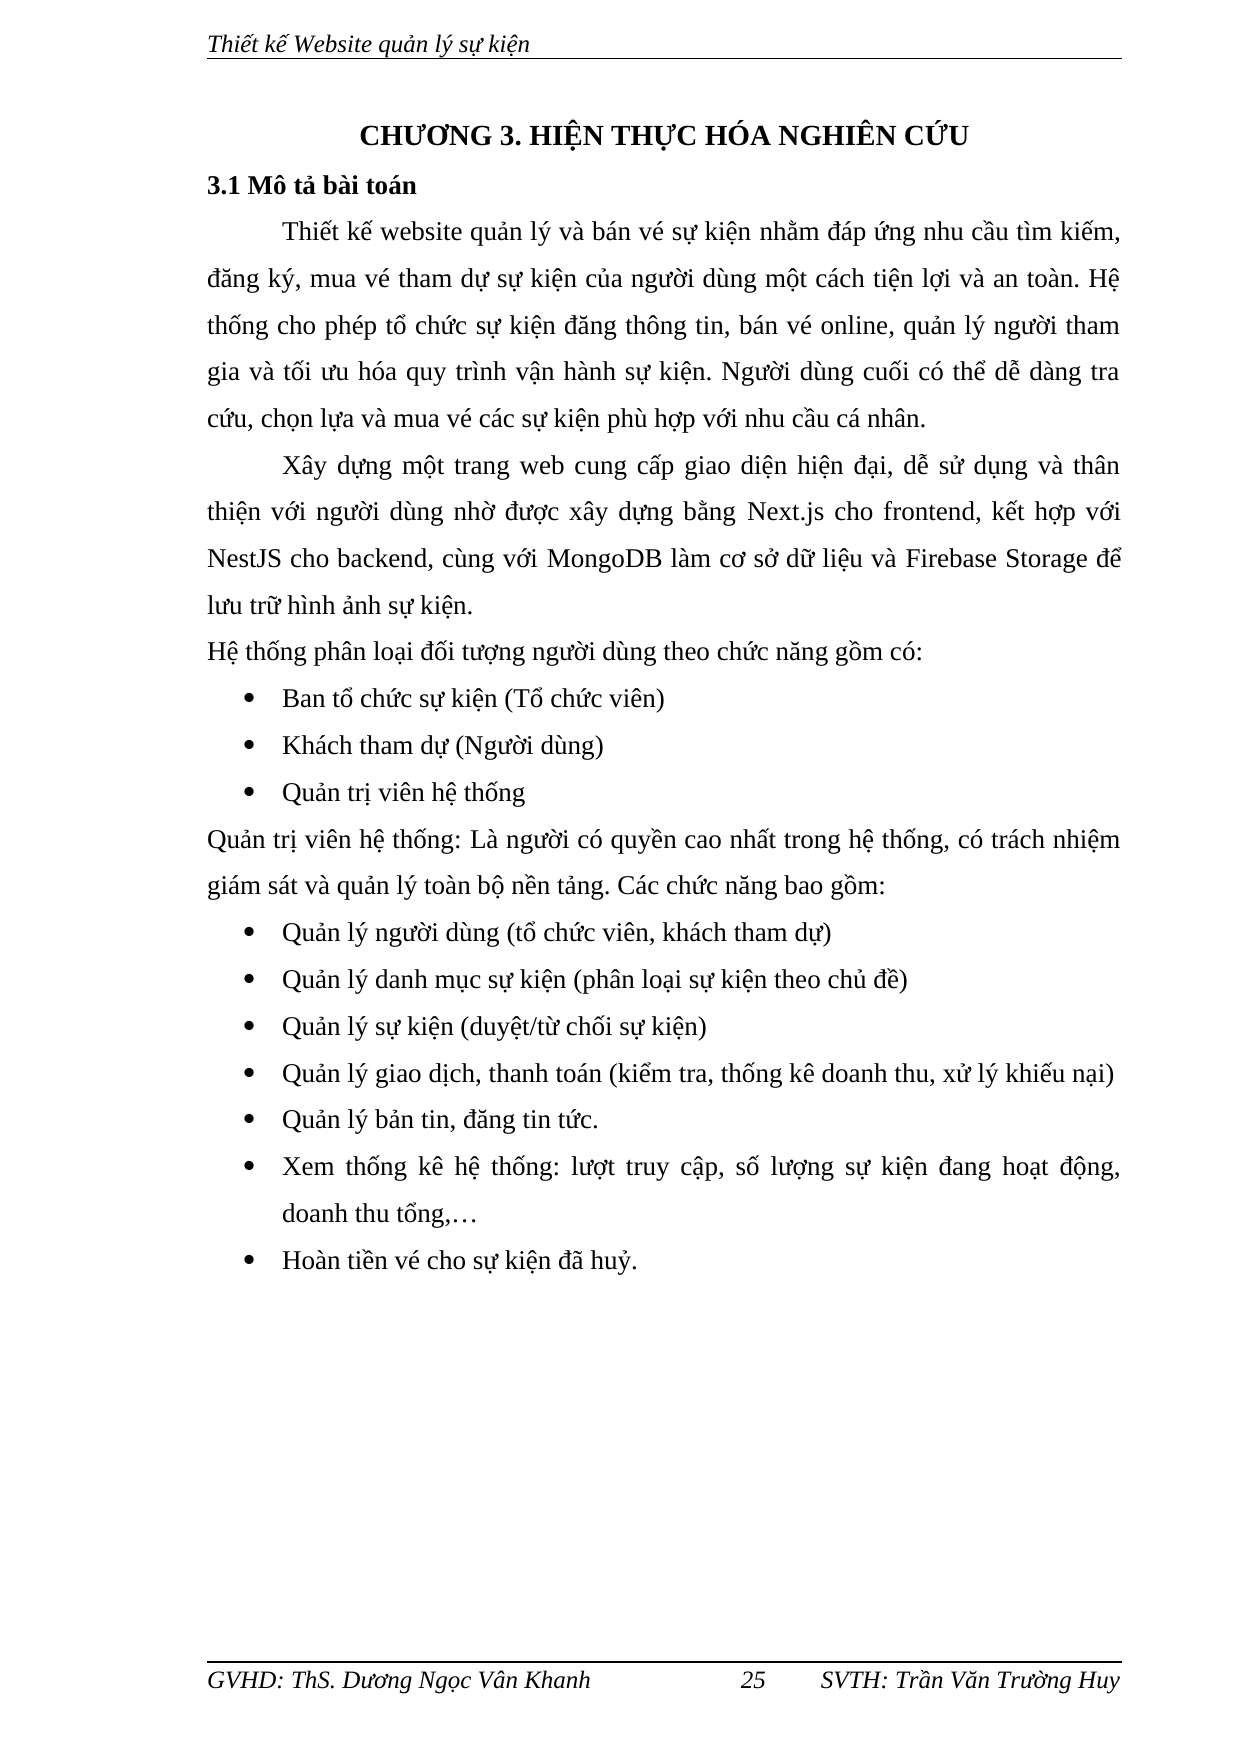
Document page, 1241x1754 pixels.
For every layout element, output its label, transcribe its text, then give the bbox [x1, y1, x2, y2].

list Khách tham dự (Người dùng) [244, 729, 1122, 760]
subtitle HIỆN THỰC HÓA NGHIÊN CỨU [207, 118, 1122, 152]
list Quản lý danh mục sự kiện (phân loại sự kiện theo chủ đề) [244, 963, 1122, 994]
list Xem thống kê hệ thống: lượt truy cập, số lượng sự kiện đang hoạt động, doanh thu tổng,… [244, 1151, 1122, 1228]
list Quản trị viên hệ thống [244, 776, 1122, 807]
list Hoàn tiền vé cho sự kiện đã huỷ. [244, 1244, 1122, 1275]
list Ban tổ chức sự kiện (Tổ chức viên) [244, 682, 1122, 713]
list Quản lý bản tin, đăng tin tức. [244, 1104, 1122, 1135]
list Quản lý giao dịch, thanh toán (kiểm tra, thống kê doanh thu, xử lý khiếu nại) [244, 1057, 1122, 1088]
list Quản lý sự kiện (duyệt/từ chối sự kiện) [244, 1010, 1122, 1041]
list Quản lý người dùng (tổ chức viên, khách tham dự) [244, 916, 1122, 947]
text Thiết kế website quản lý và bán vé sự kiện nhằm đáp ứng nhu cầu tìm kiếm, đăng ký, mua vé tham dự sự kiện của người dùng một cách tiện lợi và an toàn. Hệ thống cho phép tổ chức sự kiện đăng thông tin, bán vé online, quản lý người tham gia và tối ưu hóa quy trình vận hành sự kiện. Người dùng cuối có thể dễ dàng tra cứu, chọn lựa và mua vé các sự kiện phù hợp với nhu cầu cá nhân. [207, 216, 1122, 433]
text Quản trị viên hệ thống: Là người có quyền cao nhất trong hệ thống, có trách nhiệm giám sát và quản lý toàn bộ nền tảng. Các chức năng bao gồm: [207, 823, 1122, 901]
text Hệ thống phân loại đối tượng người dùng theo chức năng gồm có: [207, 636, 1122, 667]
text Xây dựng một trang web cung cấp giao diện hiện đại, dễ sử dụng và thân thiện với người dùng nhờ được xây dựng bằng Next.js cho frontend, kết hợp với NestJS cho backend, cùng với MongoDB làm cơ sở dữ liệu và Firebase Storage để lưu trữ hình ảnh sự kiện. [207, 449, 1122, 620]
subtitle Mô tả bài toán [207, 169, 1122, 200]
